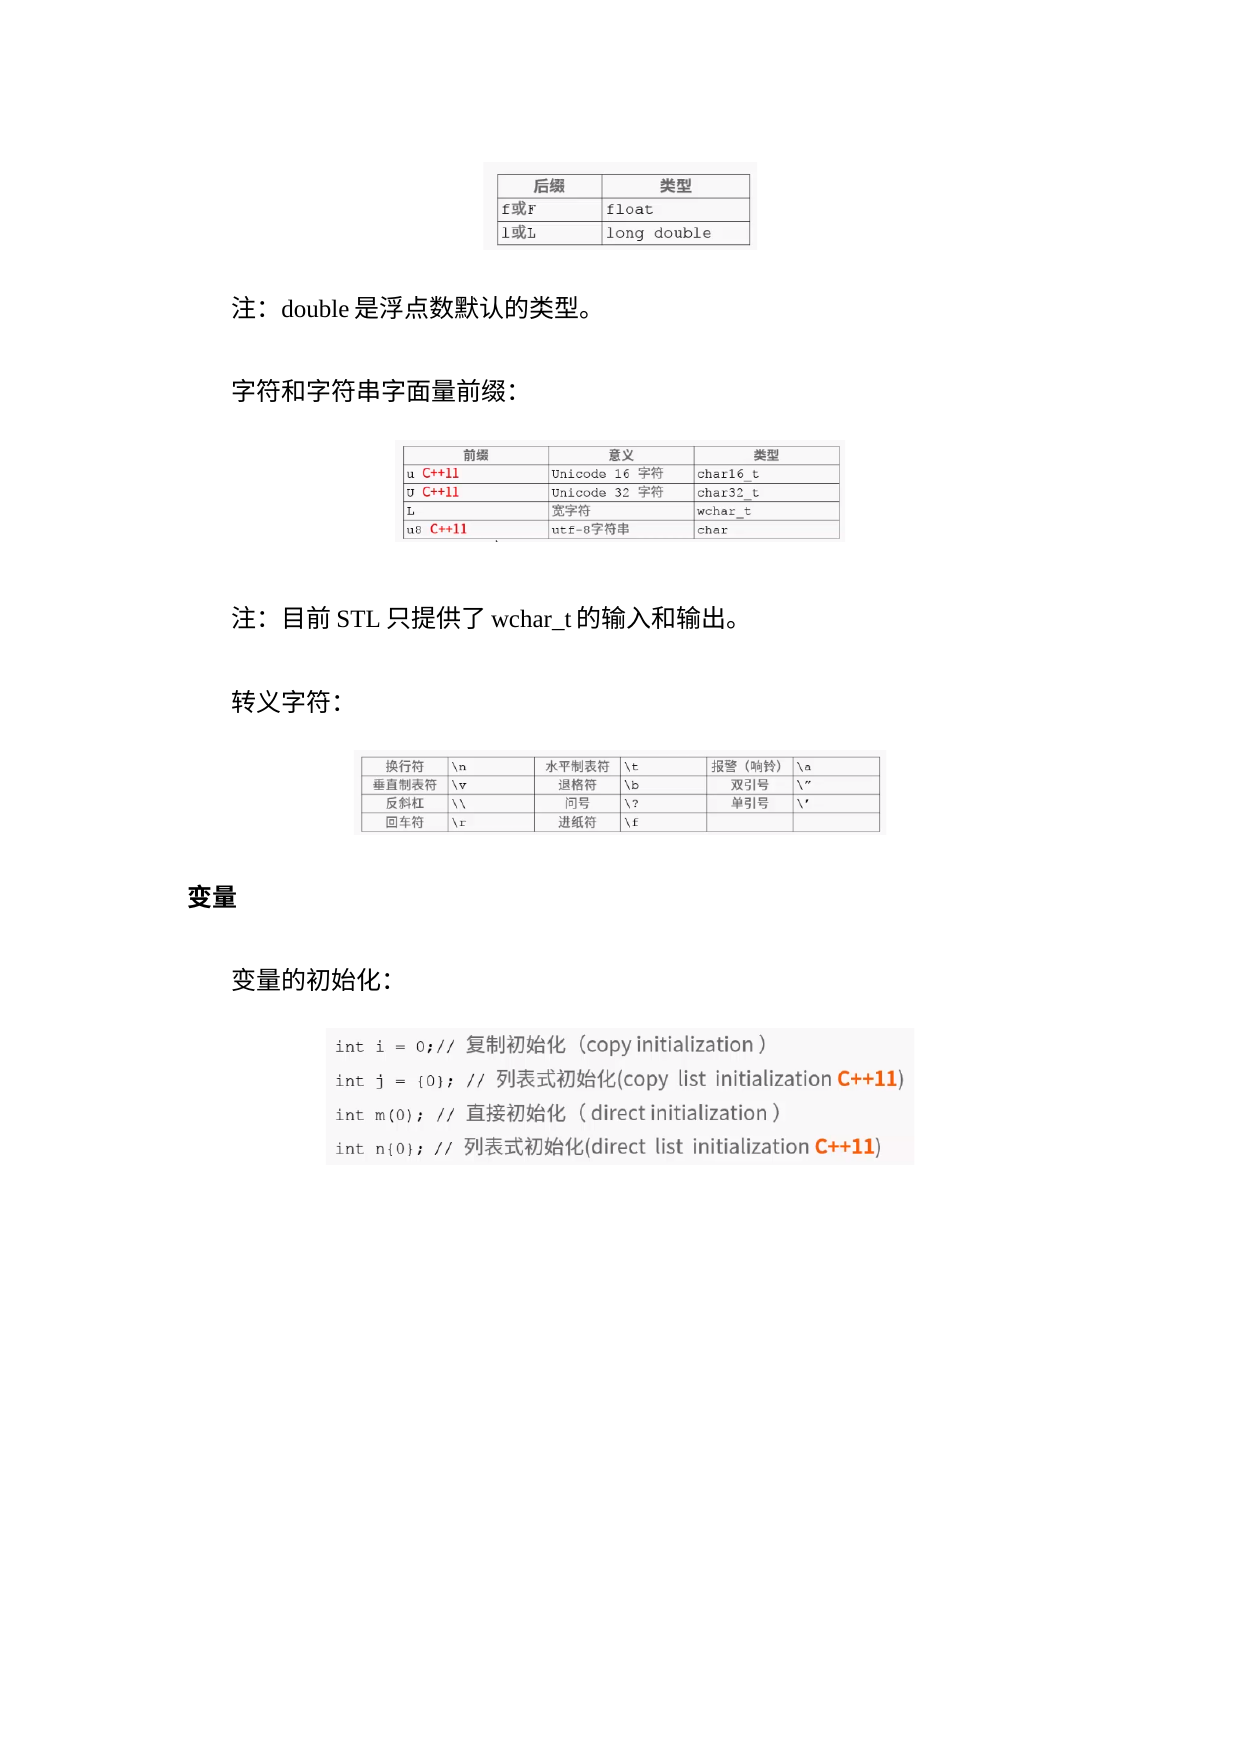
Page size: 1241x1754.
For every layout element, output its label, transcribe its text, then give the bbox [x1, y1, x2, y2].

picture [353, 750, 887, 835]
text 字符和字符串字面量前缀： [187, 357, 1053, 422]
picture [325, 1028, 915, 1165]
picture [483, 162, 758, 250]
subtitle 变量 [187, 863, 1053, 928]
text 注：目前STL只提供了wchar_t的输入和输出。 [187, 584, 1053, 649]
text 变量的初始化： [187, 946, 1053, 1011]
text 转义字符： [187, 668, 1053, 733]
text 注：double是浮点数默认的类型。 [187, 274, 1053, 339]
picture [395, 440, 846, 542]
